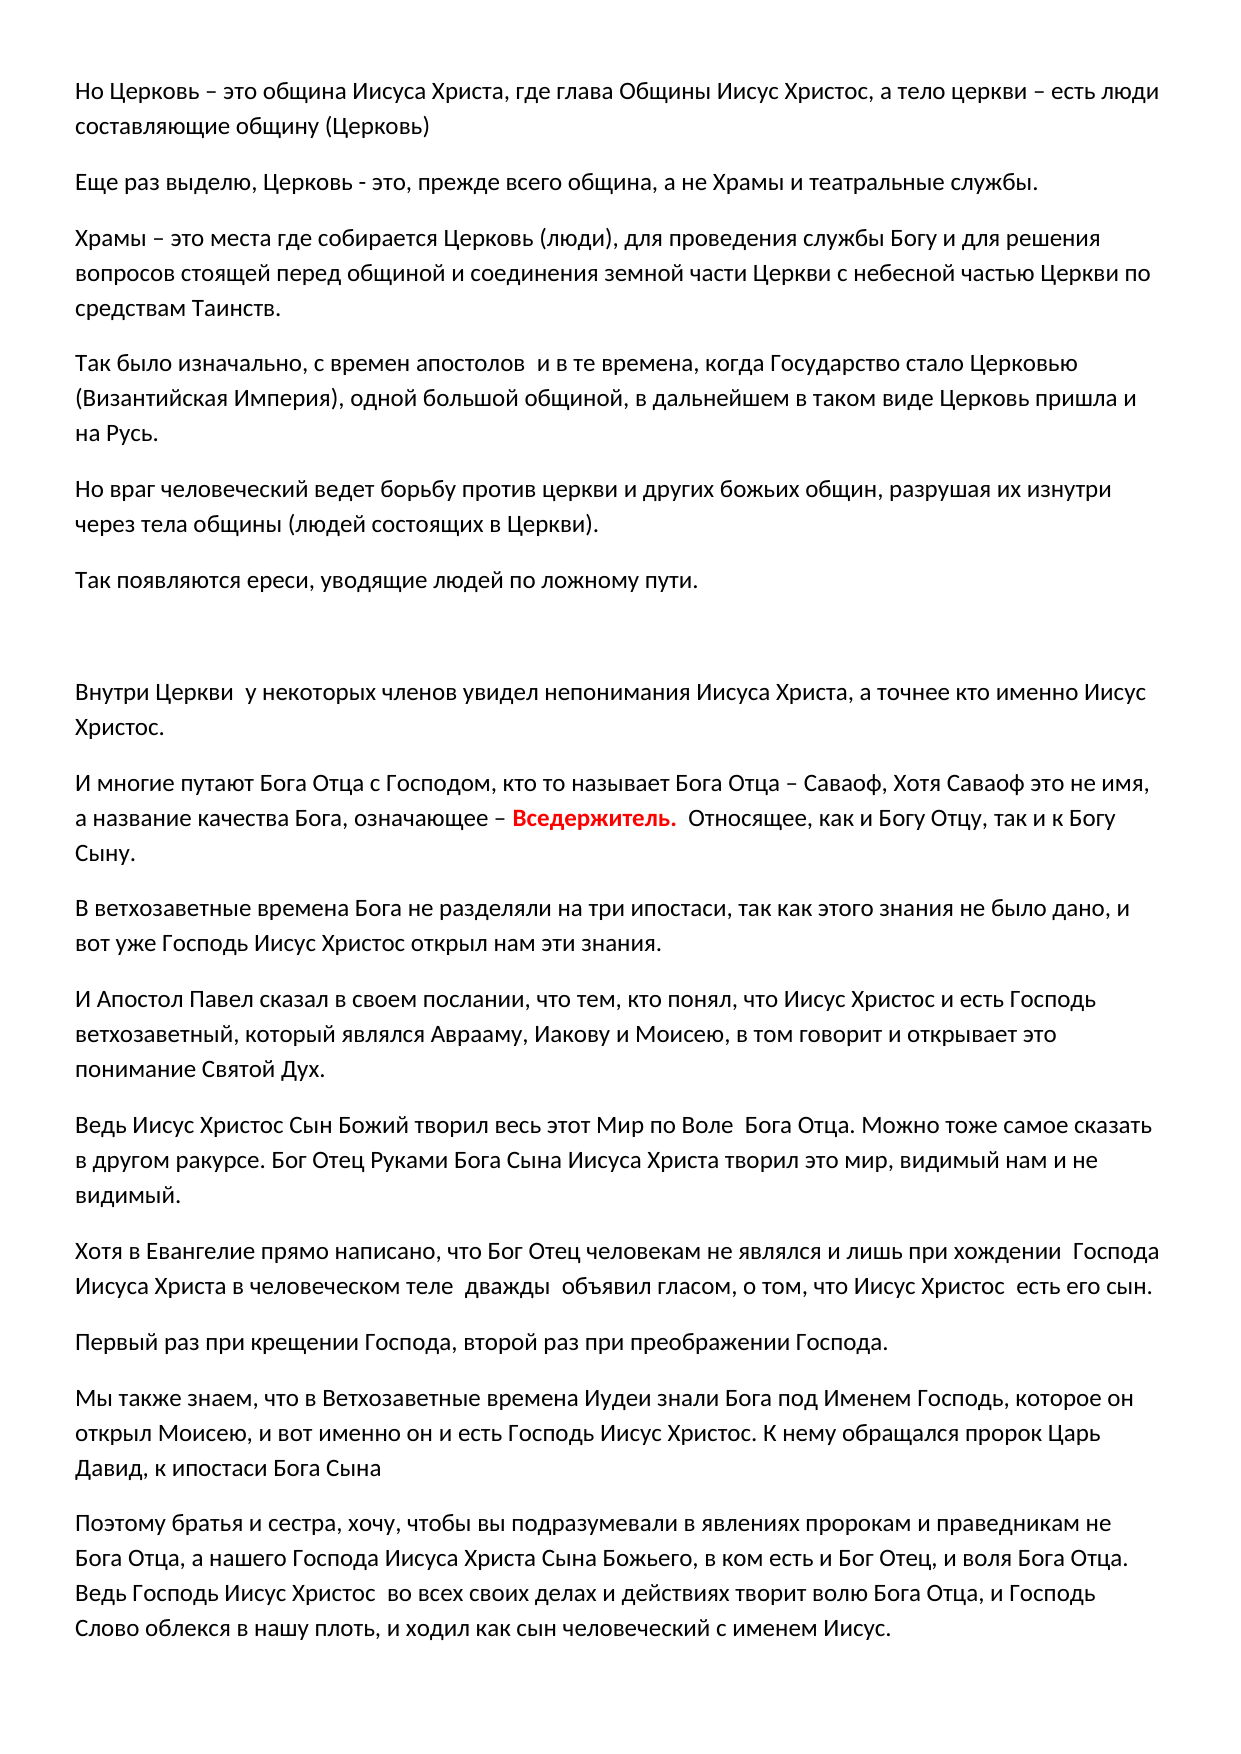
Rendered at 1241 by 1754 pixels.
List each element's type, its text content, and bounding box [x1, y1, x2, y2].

text Хотя в Евангелие прямо написано, что Бог Отец человекам не являлся и лишь при хождении Господа Иисуса Христа в человеческом теле дважды объявил гласом, о том, что Иисус Христос есть его сын. [75, 1235, 1165, 1301]
text Еще раз выделю, Церковь - это, прежде всего община, а не Храмы и театральные службы. [75, 166, 1165, 196]
text Ведь Иисус Христос Сын Божий творил весь этот Мир по Воле Бога Отца. Можно тоже самое сказать в другом ракурсе. Бог Отец Руками Бога Сына Иисуса Христа творил это мир, видимый нам и не видимый. [75, 1109, 1165, 1210]
text Храмы – это места где собирается Церковь (люди), для проведения службы Богу и для решения вопросов стоящей перед общиной и соединения земной части Церкви с небесной частью Церкви по средствам Таинств. [75, 222, 1165, 322]
text Мы также знаем, что в Ветхозаветные времена Иудеи знали Бога под Именем Господь, которое он открыл Моисею, и вот именно он и есть Господь Иисус Христос. К нему обращался пророк Царь Давид, к ипостаси Бога Сына [75, 1382, 1165, 1482]
text И Апостол Павел сказал в своем послании, что тем, кто понял, что Иисус Христос и есть Господь ветхозаветный, который являлся Аврааму, Иакову и Моисею, в том говорит и открывает это понимание Святой Дух. [75, 983, 1165, 1084]
text Поэтому братья и сестра, хочу, чтобы вы подразумевали в явлениях пророкам и праведникам не Бога Отца, а нашего Господа Иисуса Христа Сына Божьего, в ком есть и Бог Отец, и воля Бога Отца. Ведь Господь Иисус Христос во всех своих делах и действиях творит волю Бога Отца, и Господь Слово облекся в нашу плоть, и ходил как сын человеческий с именем Иисус. [75, 1507, 1165, 1643]
text И многие путают Бога Отца с Господом, кто то называет Бога Отца – Саваоф, Хотя Саваоф это не имя, а название качества Бога, означающее – Вседержитель. Относящее, как и Богу Отцу, так и к Богу Сыну. [75, 767, 1165, 867]
text В ветхозаветные времена Бога не разделяли на три ипостаси, так как этого знания не было дано, и вот уже Господь Иисус Христос открыл нам эти знания. [75, 892, 1165, 958]
text Так появляются ереси, уводящие людей по ложному пути. [75, 564, 1165, 595]
text Так было изначально, с времен апостолов и в те времена, когда Государство стало Церковью (Византийская Империя), одной большой общиной, в дальнейшем в таком виде Церковь пришла и на Русь. [75, 347, 1165, 448]
text Первый раз при крещении Господа, второй раз при преображении Господа. [75, 1326, 1165, 1356]
text Внутри Церкви у некоторых членов увидел непонимания Иисуса Христа, а точнее кто именно Иисус Христос. [75, 676, 1165, 741]
text Но враг человеческий ведет борьбу против церкви и других божьих общин, разрушая их изнутри через тела общины (людей состоящих в Церкви). [75, 473, 1165, 539]
text Но Церковь – это община Иисуса Христа, где глава Общины Иисус Христос, а тело церкви – есть люди составляющие общину (Церковь) [75, 75, 1165, 141]
